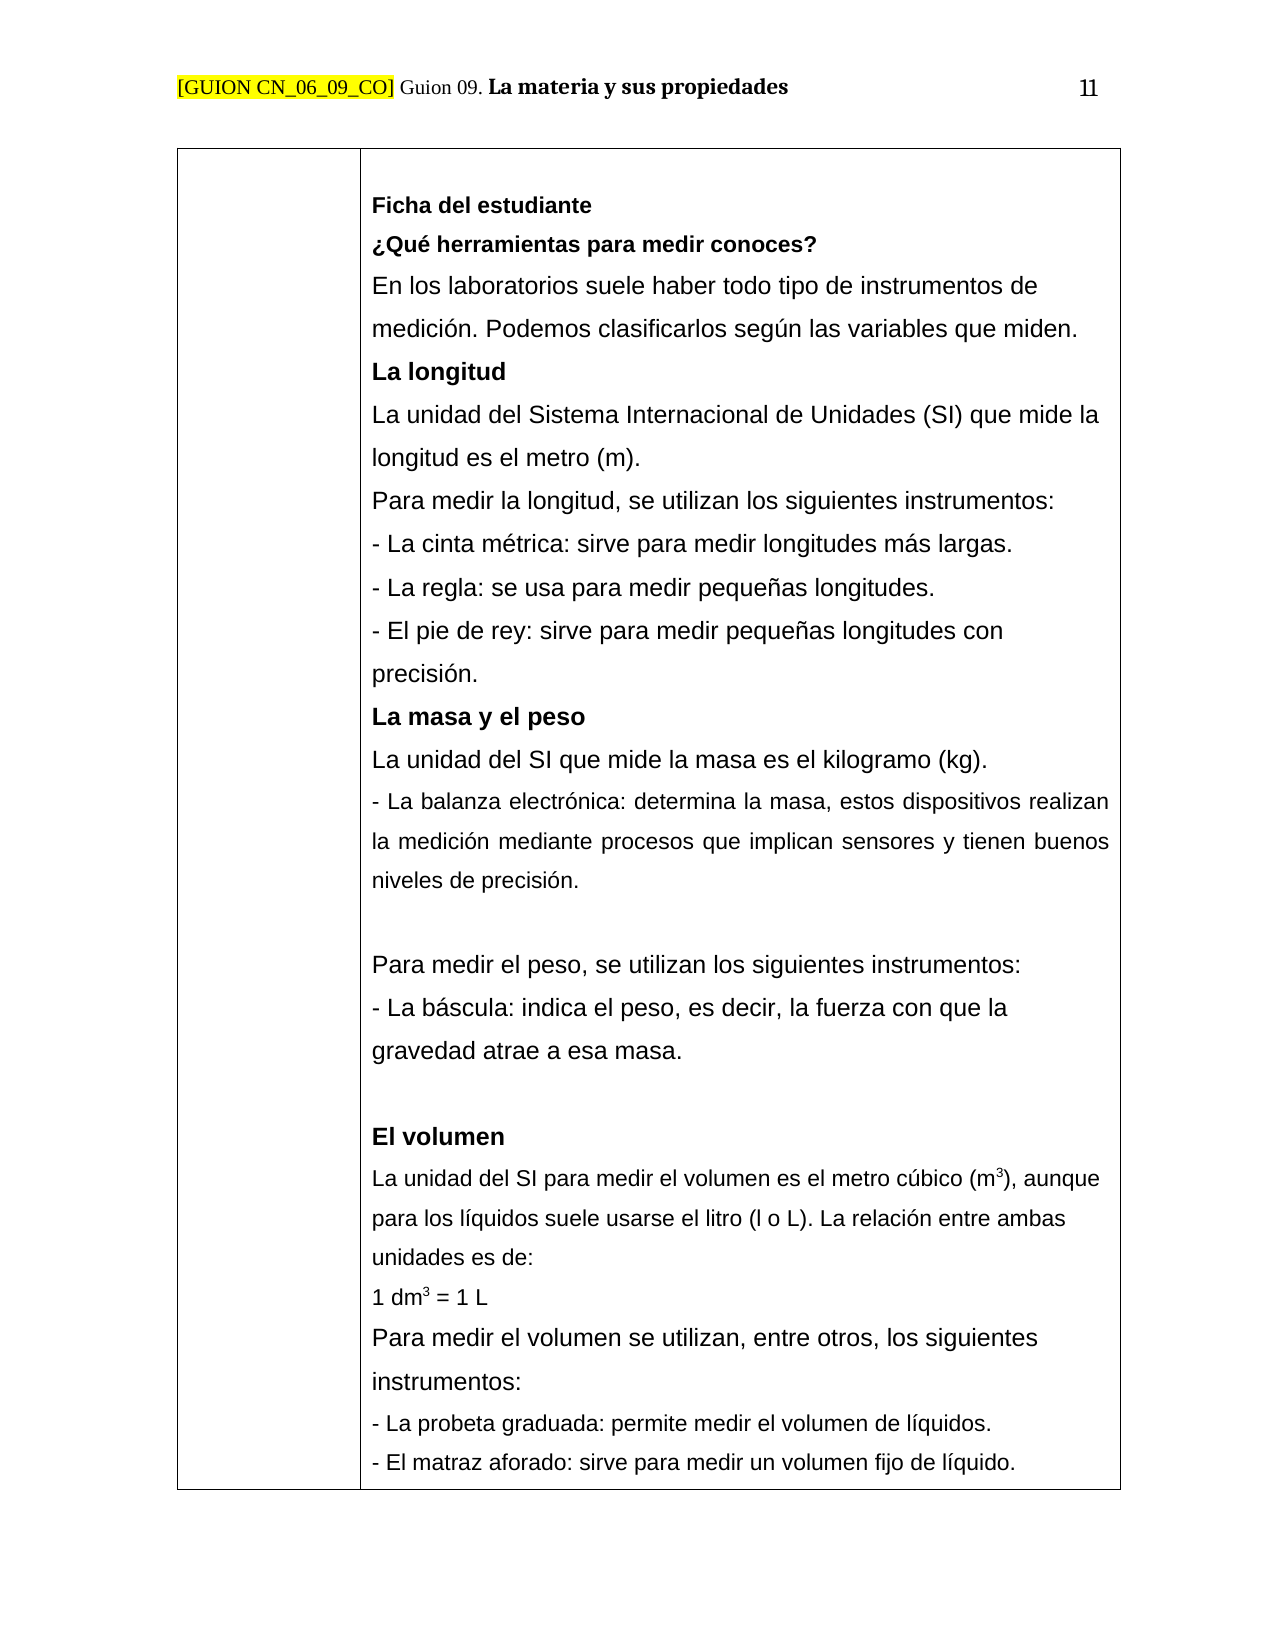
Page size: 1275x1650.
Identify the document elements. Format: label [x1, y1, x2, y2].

table_cell [178, 149, 360, 1488]
table_cell [361, 149, 1120, 1488]
